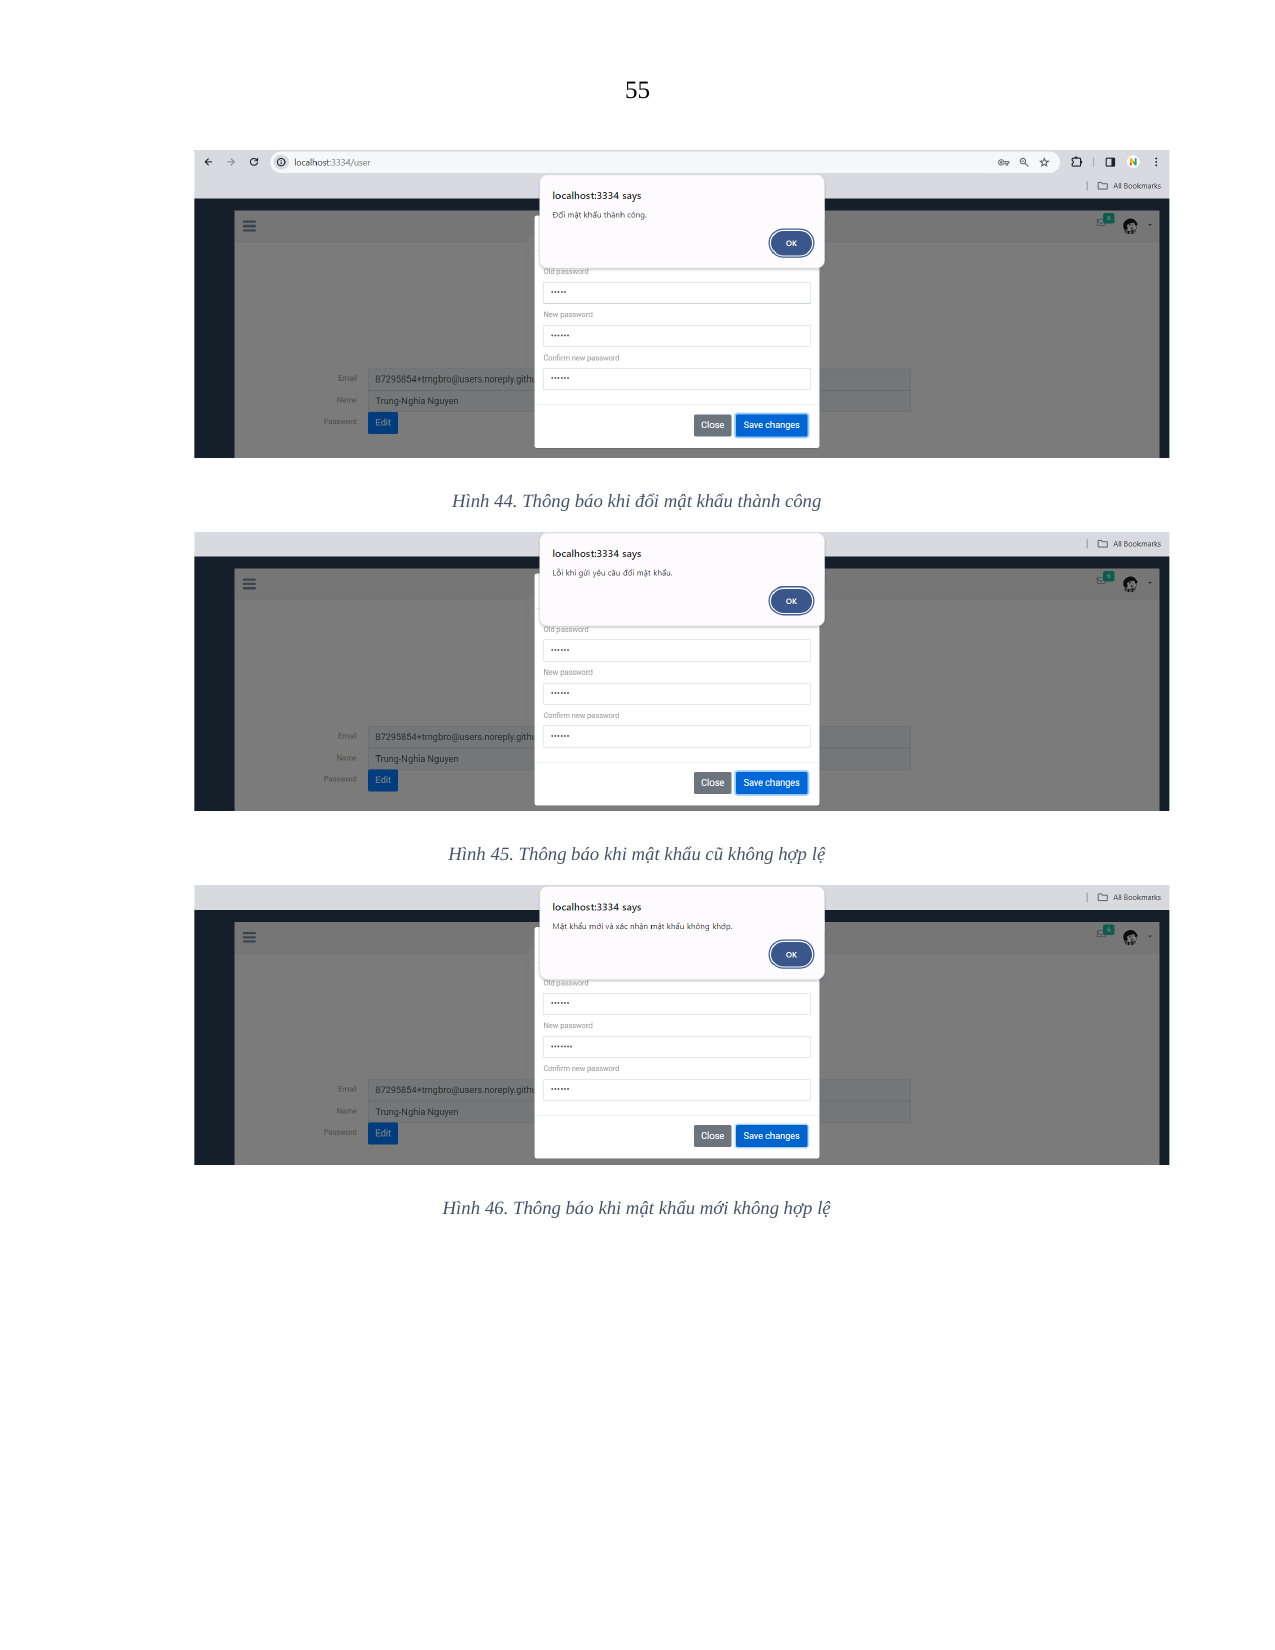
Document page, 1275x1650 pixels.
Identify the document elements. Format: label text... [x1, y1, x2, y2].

picture [194, 885, 1170, 1165]
picture [194, 532, 1170, 811]
picture [194, 150, 1170, 458]
